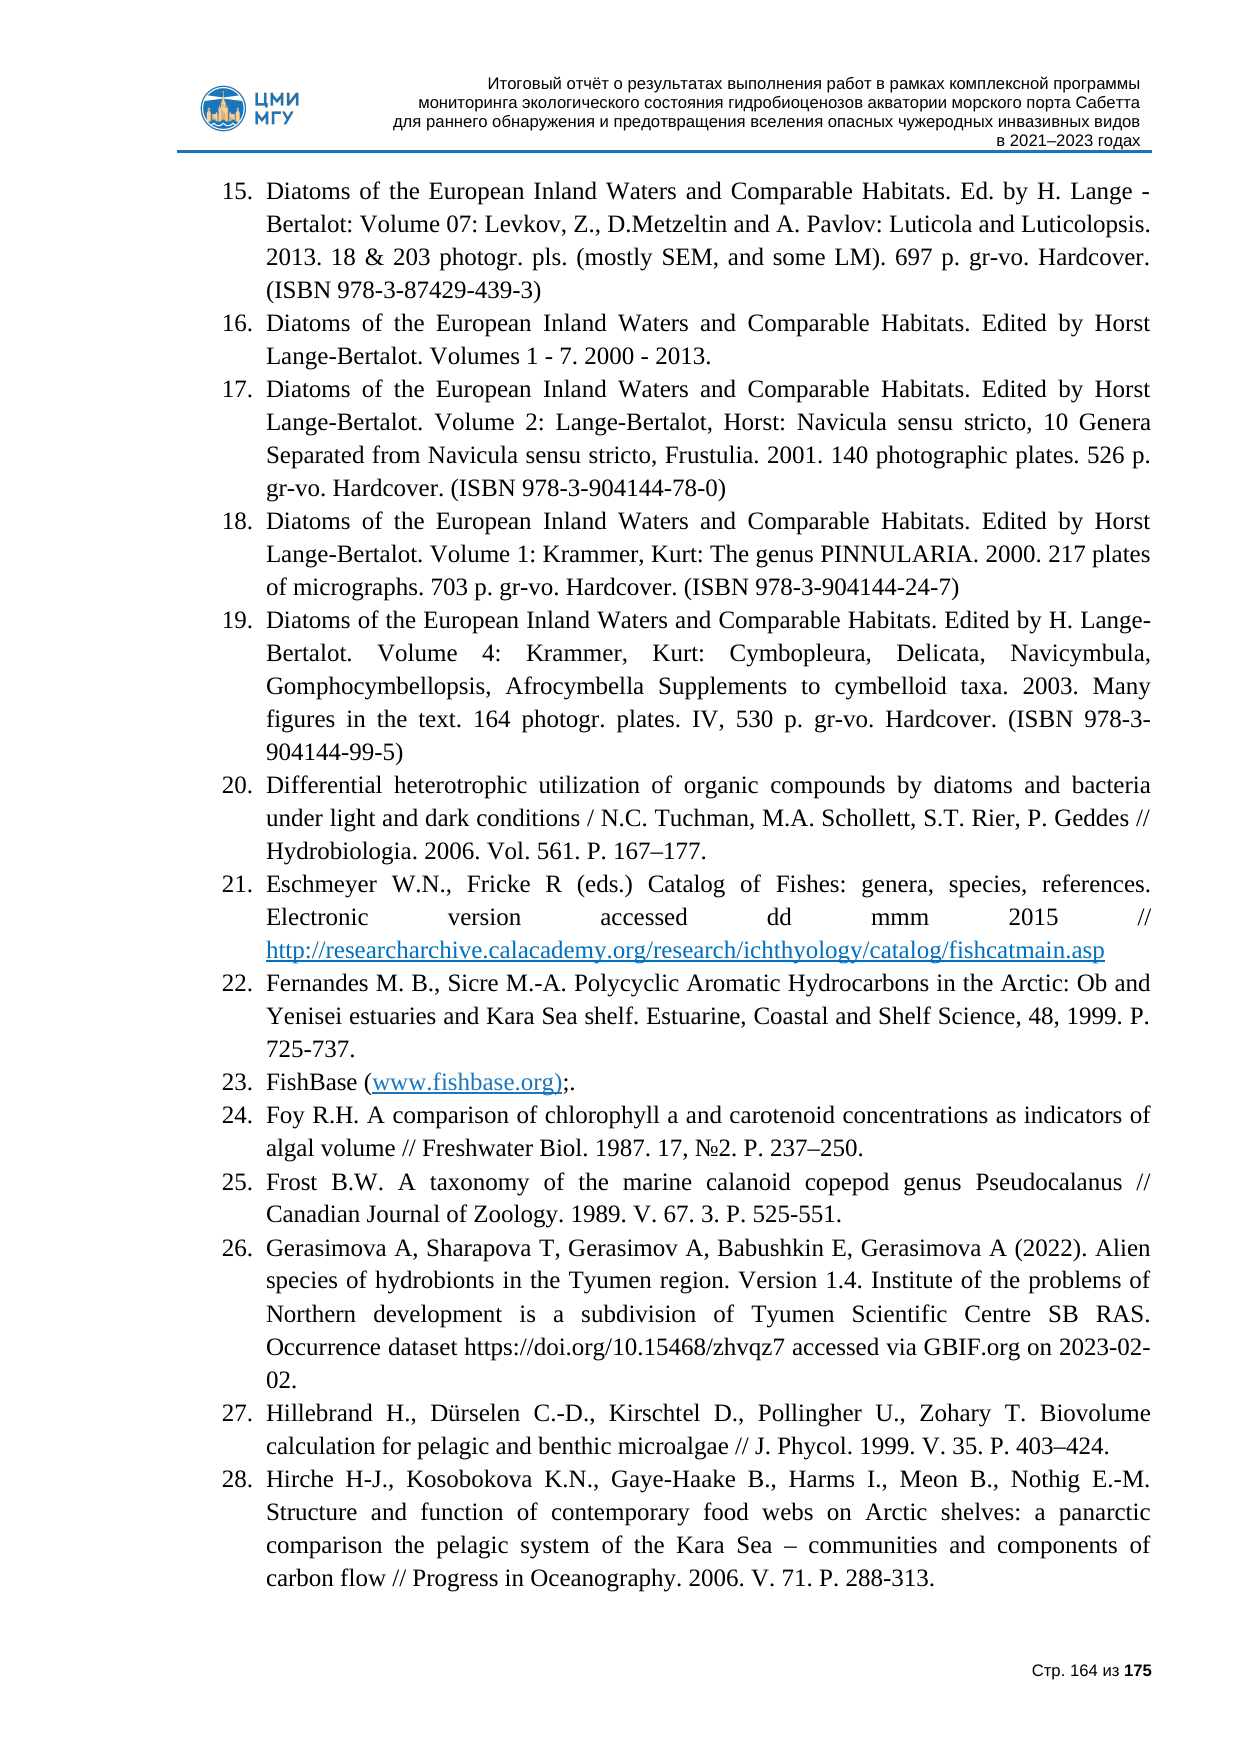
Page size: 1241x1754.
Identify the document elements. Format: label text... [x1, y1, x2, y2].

text Diatoms of the European Inland Waters and Comparable Habitats. Edited by Horst Lange-Bertalot. Volume 1: Krammer, Kurt: The genus PINNULARIA. 2000. 217 plates of micrographs. 703 p. gr-vo. Hardcover. (ISBN 978-3-904144-24-7) [222, 506, 1152, 601]
text Hirche H-J., Kosobokova K.N., Gaye-Haake B., Harms I., Meon B., Nothig E.-M. Structure and function of contemporary food webs on Arctic shelves: a panarctic comparison the pelagic system of the Kara Sea – communities and components of carbon flow // Progress in Oceanography. 2006. V. 71. P. 288-313. [222, 1464, 1152, 1592]
text Diatoms of the European Inland Waters and Comparable Habitats. Edited by Horst Lange-Bertalot. Volumes 1 - 7. 2000 - 2013. [222, 308, 1152, 370]
text Frost B.W. A taxonomy of the marine calanoid copepod genus Pseudocalanus // Canadian Journal of Zoology. 1989. V. 67. 3. P. 525-551. [222, 1167, 1152, 1228]
picture [188, 73, 311, 144]
text Diatoms of the European Inland Waters and Comparable Habitats. Edited by Horst Lange-Bertalot. Volume 2: Lange-Bertalot, Horst: Navicula sensu stricto, 10 Genera Separated from Navicula sensu stricto, Frustulia. 2001. 140 photographic plates. 526 p. gr-vo. Hardcover. (ISBN 978-3-904144-78-0) [222, 374, 1152, 502]
text Diatoms of the European Inland Waters and Comparable Habitats. Ed. by H. Lange - Bertalot: Volume 07: Levkov, Z., D.Metzeltin and A. Pavlov: Luticola and Luticolopsis. 2013. 18 & 203 photogr. pls. (mostly SEM, and some LM). 697 p. gr-vo. Hardcover. (ISBN 978-3-87429-439-3) [222, 176, 1152, 304]
text Eschmeyer W.N., Fricke R (eds.) Catalog of Fishes: genera, species, references. Electronic version accessed dd mmm 2015 // http://researcharchive.calacademy.org/research/ichthyology/catalog/fishcatmain.asp [222, 869, 1152, 964]
text Foy R.H. A comparison of chlorophyll a and carotenoid concentrations as indicators of algal volume // Freshwater Biol. 1987. 17, №2. P. 237–250. [222, 1101, 1152, 1162]
text Hillebrand H., Dürselen C.-D., Kirschtel D., Pollingher U., Zohary T. Biovolume calculation for pelagic and benthic microalgae // J. Phycol. 1999. V. 35. P. 403–424. [222, 1398, 1152, 1459]
text Differential heterotrophic utilization of organic compounds by diatoms and bacteria under light and dark conditions / N.C. Tuchman, M.A. Schollett, S.T. Rier, P. Geddes // Hydrobiologia. 2006. Vol. 561. P. 167–177. [222, 770, 1152, 865]
text Gerasimova A, Sharapova T, Gerasimov A, Babushkin E, Gerasimova A (2022). Alien species of hydrobionts in the Tyumen region. Version 1.4. Institute of the problems of Northern development is a subdivision of Tyumen Scientific Centre SB RAS. Occurrence dataset https://doi.org/10.15468/zhvqz7 accessed via GBIF.org on 2023-02-02. [222, 1233, 1152, 1393]
text FishBase (www.fishbase.org);. [222, 1067, 1152, 1096]
text Fernandes M. B., Sicre M.-A. Polycyclic Aromatic Hydrocarbons in the Arctic: Ob and Yenisei estuaries and Kara Sea shelf. Estuarine, Coastal and Shelf Science, 48, 1999. P. 725-737. [222, 968, 1152, 1063]
text Diatoms of the European Inland Waters and Comparable Habitats. Edited by H. Lange-Bertalot. Volume 4: Krammer, Kurt: Cymbopleura, Delicata, Navicymbula, Gomphocymbellopsis, Afrocymbella Supplements to cymbelloid taxa. 2003. Many figures in the text. 164 photogr. plates. IV, 530 p. gr-vo. Hardcover. (ISBN 978-3-904144-99-5) [222, 605, 1152, 766]
